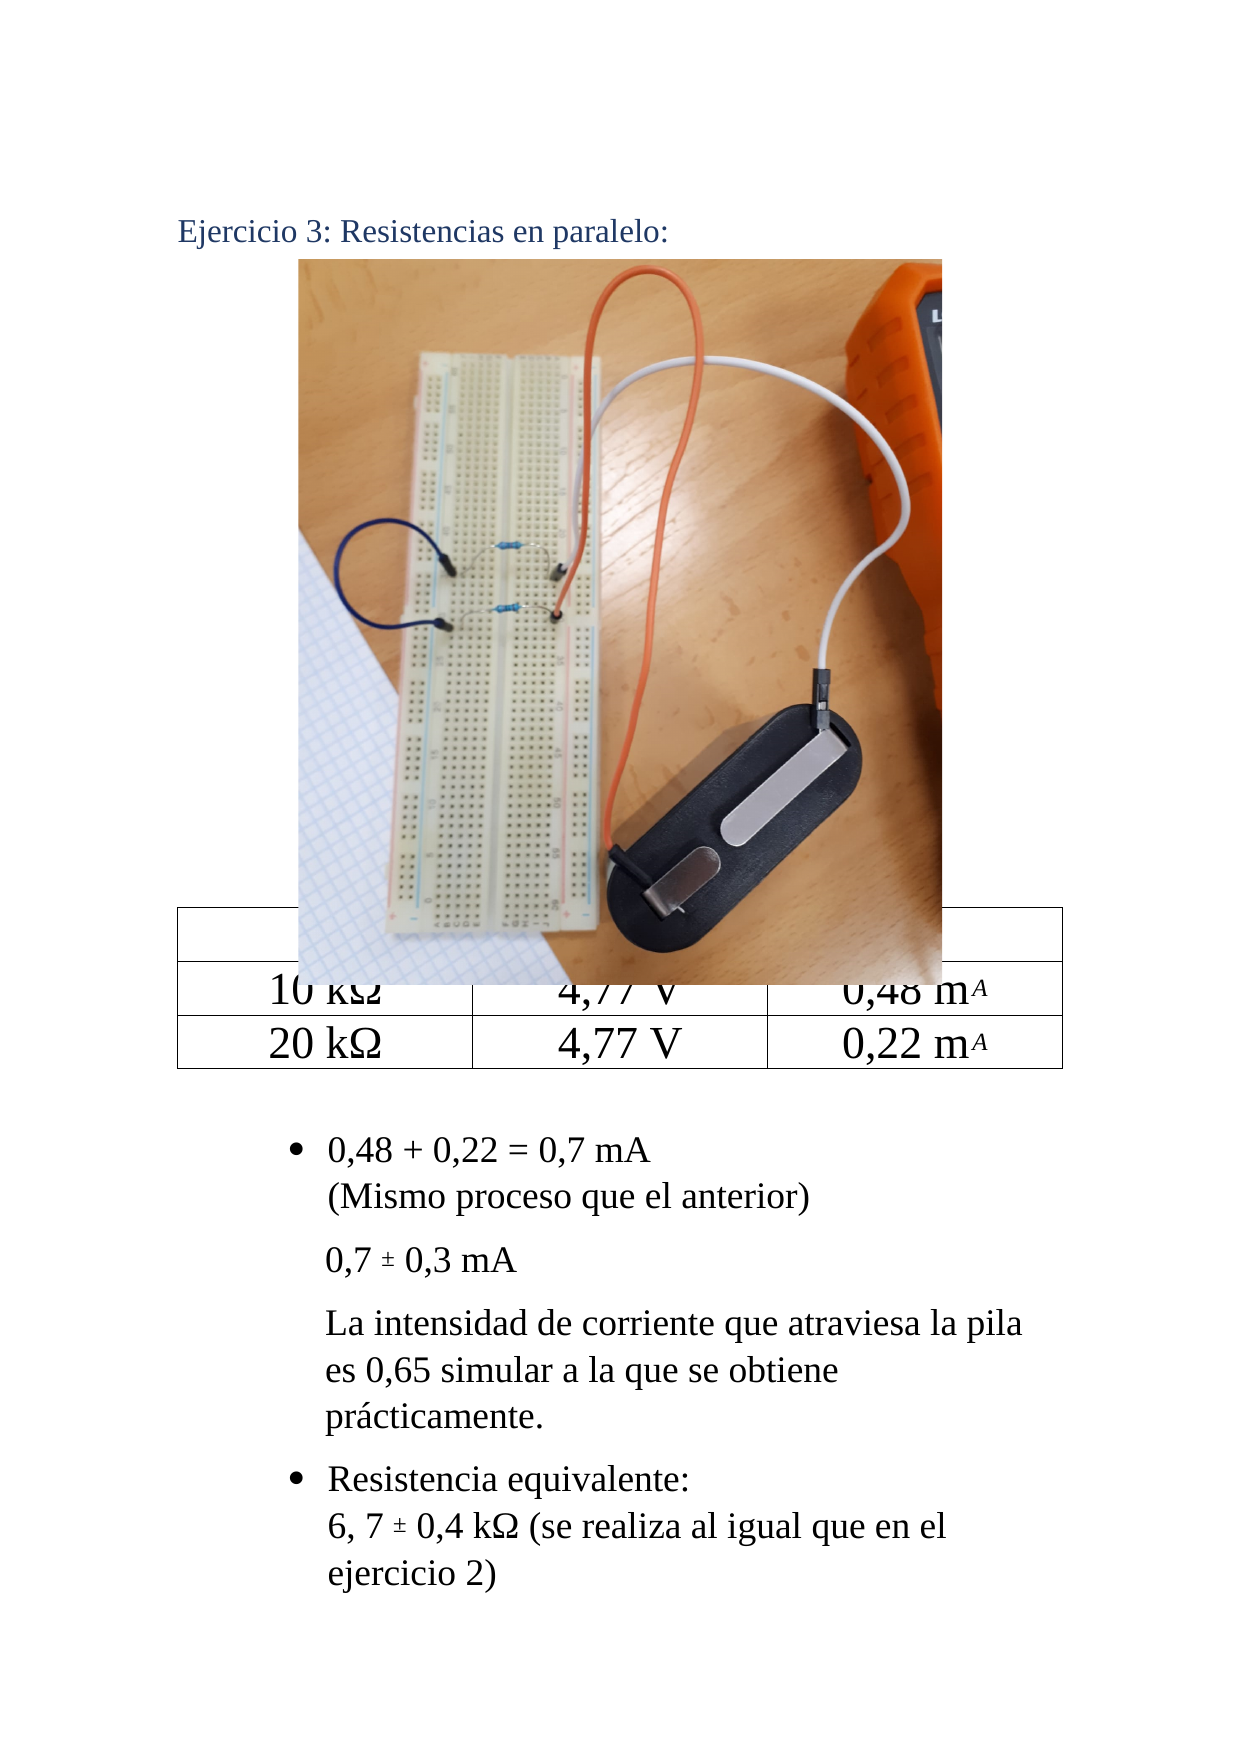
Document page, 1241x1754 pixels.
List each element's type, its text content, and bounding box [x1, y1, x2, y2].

table_header IR [943, 908, 1062, 961]
text 0,7 0,3 mA [290, 1237, 1063, 1280]
table_cell 10 kΩ [178, 962, 472, 1014]
picture [298, 259, 943, 985]
table_cell 4,77 V [473, 985, 767, 1014]
list (Mismo proceso que el anterior) [327, 1174, 1063, 1217]
table_cell 0,22 m [768, 1016, 1062, 1068]
text La intensidad de corriente que atraviesa la pila es 0,65 simular a la que se obtiene prácticamente. [325, 1300, 1063, 1437]
list 6, 7 0,4 kΩ (se realiza al igual que en el ejercicio 2) [327, 1503, 1063, 1593]
list Resistencia equivalente: [290, 1457, 1063, 1500]
list 0,48 + 0,22 = 0,7 mA [290, 1127, 1063, 1171]
table_cell 4,77 V [473, 1016, 767, 1068]
text Ejercicio 3: Resistencias en paralelo: [177, 211, 1063, 249]
table_cell 20 kΩ [178, 1016, 472, 1068]
table_header R [178, 908, 298, 961]
table_cell 0,48 m [768, 962, 1062, 1014]
